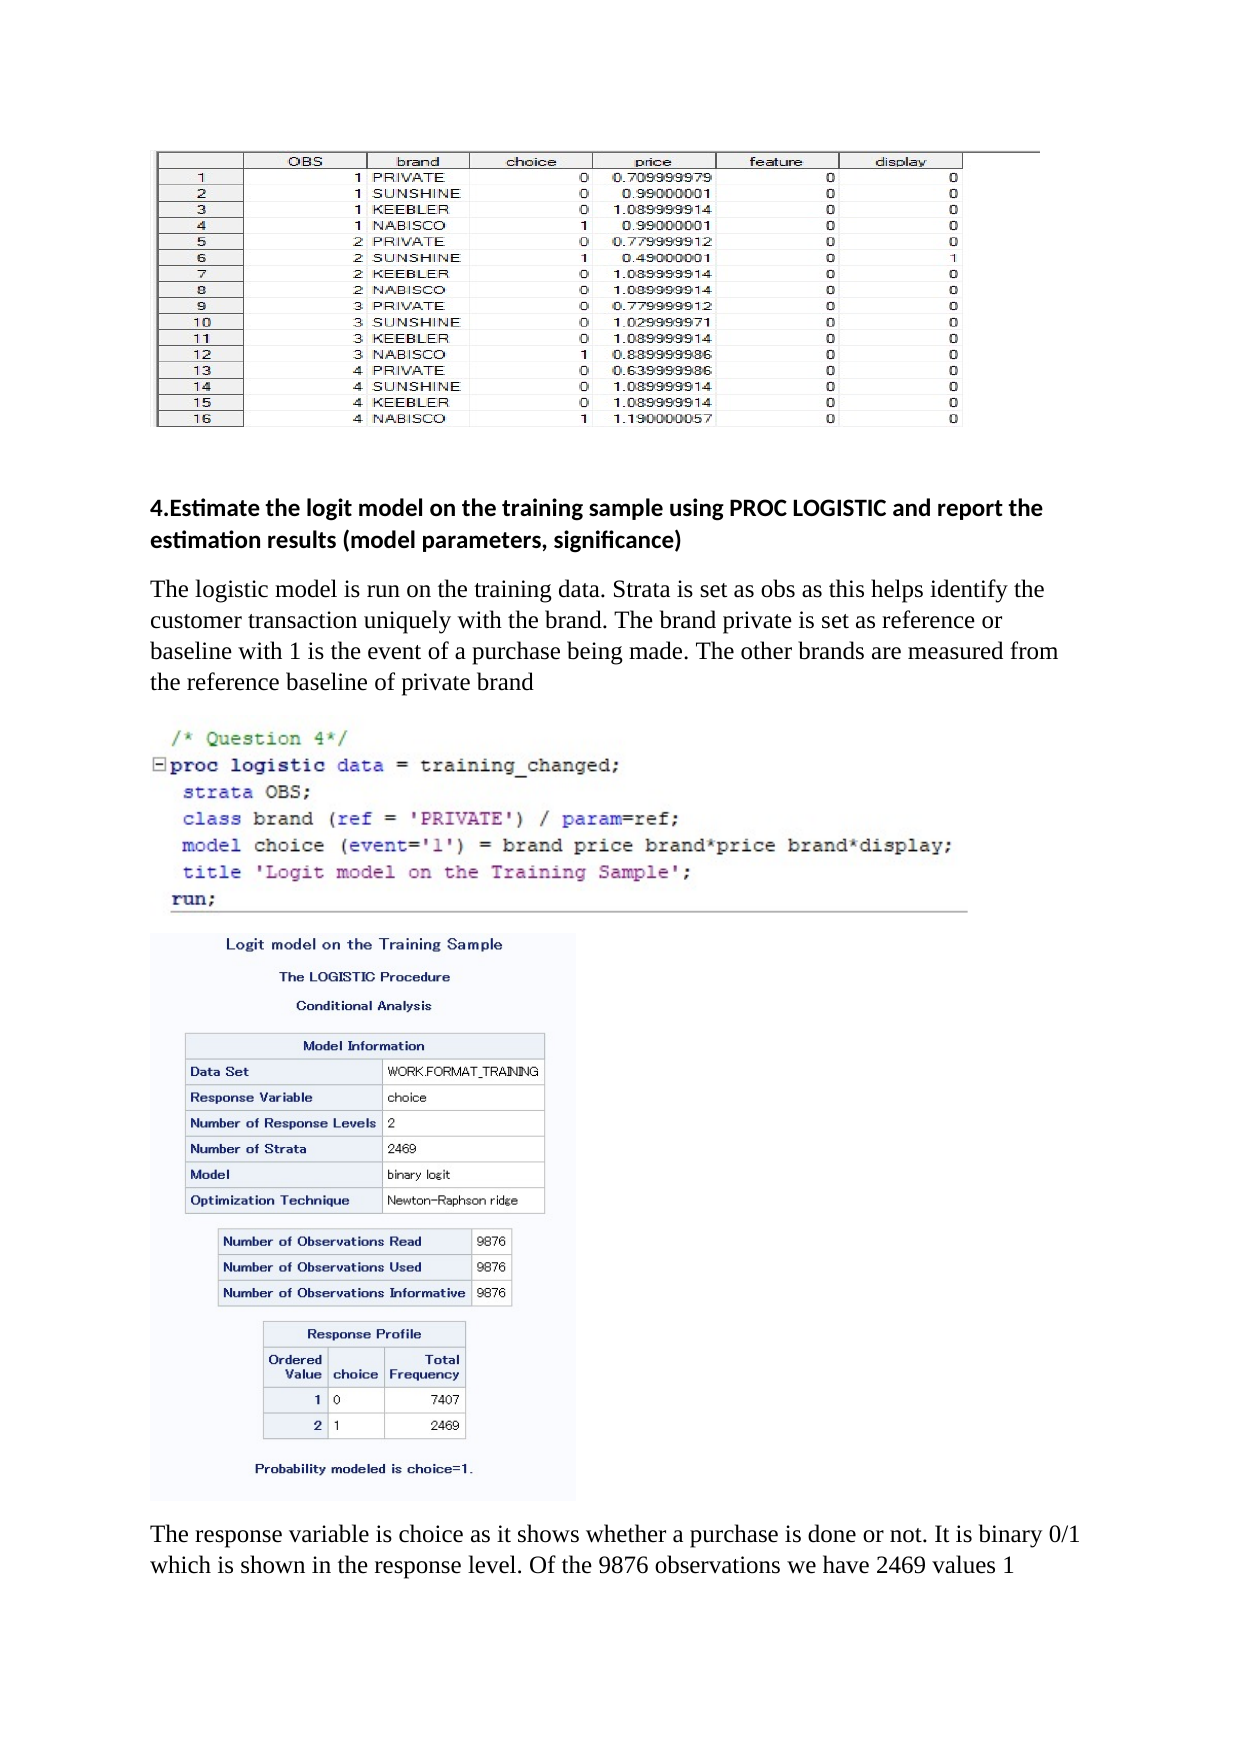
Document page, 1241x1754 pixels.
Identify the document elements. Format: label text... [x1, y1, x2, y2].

picture [150, 933, 576, 1501]
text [150, 1519, 1090, 1579]
picture [150, 150, 1040, 427]
text The logistic model is run on the training data. Strata is set as obs as this helps identify the customer transaction uniquely with the brand. The brand private is set as reference or baseline with 1 is the event of a purchase being made. The other brands are measured from the reference baseline of private brand [150, 574, 1090, 696]
text 4.Estimate the logit model on the training sample using PROC LOGISTIC and report the estimation results (model parameters, significance) [150, 492, 1090, 555]
picture [150, 715, 968, 916]
